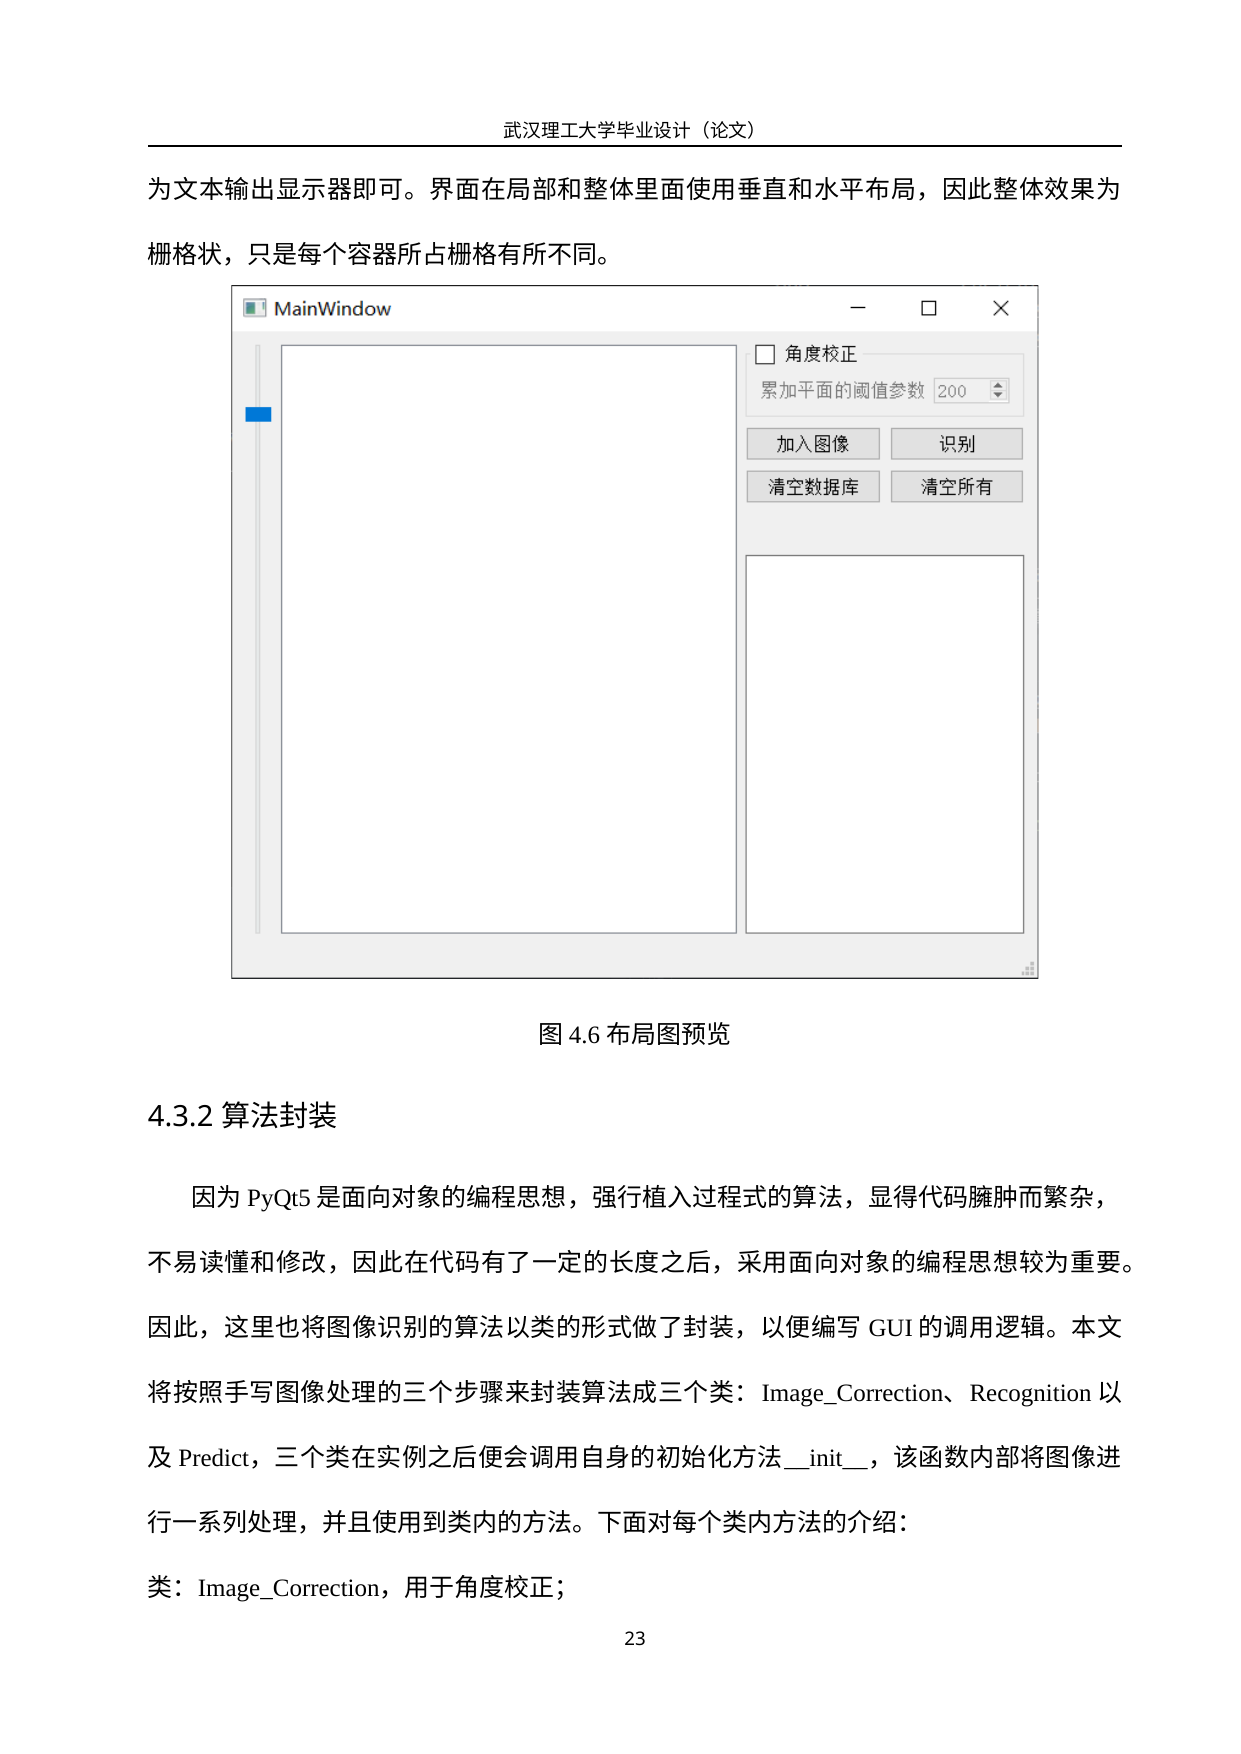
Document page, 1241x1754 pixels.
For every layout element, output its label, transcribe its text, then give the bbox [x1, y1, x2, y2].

subtitle 4.3.2 算法封装 [148, 1081, 1122, 1146]
picture [231, 285, 1039, 979]
text 类：Image_Correction，用于角度校正； [148, 1553, 1122, 1618]
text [148, 155, 1122, 285]
text 因为PyQt5是面向对象的编程思想，强行植入过程式的算法，显得代码臃肿而繁杂，不易读懂和修改，因此在代码有了一定的长度之后，采用面向对象的编程思想较为重要。因此，这里也将图像识别的算法以类的形式做了封装，以便编写GUI的调用逻辑。本文将按照手写图像处理的三个步骤来封装算法成三个类：Image_Correction、Recognition以及Predict，三个类在实例之后便会调用自身的初始化方法__init__，该函数内部将图像进行一系列处理，并且使用到类内的方法。下面对每个类内方法的介绍： [148, 1163, 1122, 1553]
text 图4.6 布局图预览 [148, 1000, 1122, 1065]
